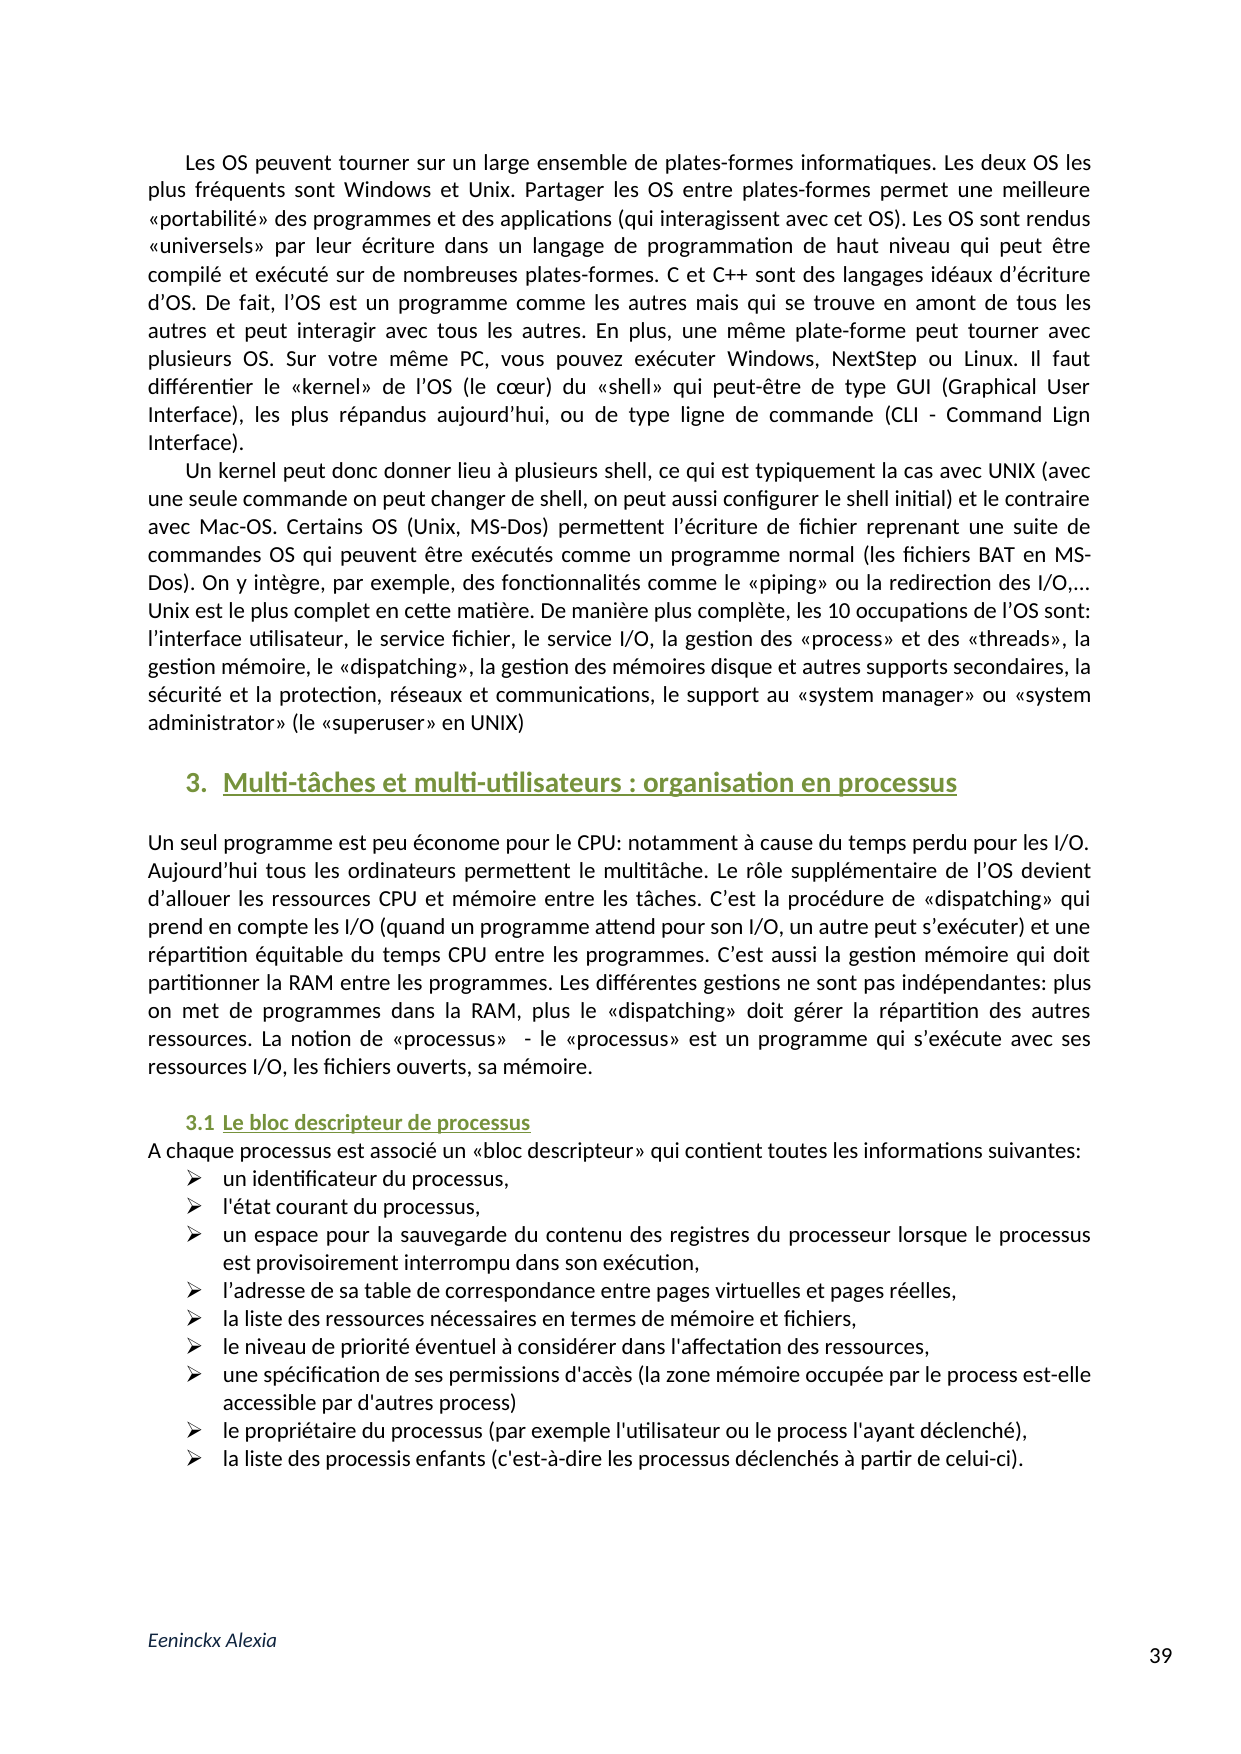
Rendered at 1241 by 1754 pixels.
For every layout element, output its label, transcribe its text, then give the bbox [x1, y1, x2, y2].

list l’adresse de sa table de correspondance entre pages virtuelles et pages réelles, [185, 1276, 1093, 1304]
text Un seul programme est peu économe pour le CPU: notamment à cause du temps perdu pour les I/O. Aujourd’hui tous les ordinateurs permettent le multitâche. Le rôle supplémentaire de l’OS devient d’allouer les ressources CPU et mémoire entre les tâches. C’est la procédure de «dispatching» qui prend en compte les I/O (quand un programme attend pour son I/O, un autre peut s’exécuter) et une répartition équitable du temps CPU entre les programmes. C’est aussi la gestion mémoire qui doit partitionner la RAM entre les programmes. Les différentes gestions ne sont pas indépendantes: plus on met de programmes dans la RAM, plus le «dispatching» doit gérer la répartition des autres ressources. La notion de «processus» - le «processus» est un programme qui s’exécute avec ses ressources I/O, les fichiers ouverts, sa mémoire. [148, 828, 1093, 1080]
list le propriétaire du processus (par exemple l'utilisateur ou le process l'ayant déclenché), [185, 1416, 1093, 1444]
list la liste des processis enfants (c'est-à-dire les processus déclenchés à partir de celui-ci). [185, 1444, 1093, 1472]
list un espace pour la sauvegarde du contenu des registres du processeur lorsque le processus est provisoirement interrompu dans son exécution, [185, 1220, 1093, 1276]
list Le bloc descripteur de processus [185, 1108, 1093, 1136]
list le niveau de priorité éventuel à considérer dans l'affectation des ressources, [185, 1332, 1093, 1360]
text Les OS peuvent tourner sur un large ensemble de plates-formes informatiques. Les deux OS les plus fréquents sont Windows et Unix. Partager les OS entre plates-formes permet une meilleure «portabilité» des programmes et des applications (qui interagissent avec cet OS). Les OS sont rendus «universels» par leur écriture dans un langage de programmation de haut niveau qui peut être compilé et exécuté sur de nombreuses plates-formes. C et C++ sont des langages idéaux d’écriture d’OS. De fait, l’OS est un programme comme les autres mais qui se trouve en amont de tous les autres et peut interagir avec tous les autres. En plus, une même plate-forme peut tourner avec plusieurs OS. Sur votre même PC, vous pouvez exécuter Windows, NextStep ou Linux. Il faut différentier le «kernel» de l’OS (le cœur) du «shell» qui peut-être de type GUI (Graphical User Interface), les plus répandus aujourd’hui, ou de type ligne de commande (CLI - Command Lign Interface). [148, 148, 1093, 456]
text A chaque processus est associé un «bloc descripteur» qui contient toutes les informations suivantes: [148, 1136, 1093, 1164]
list Multi-tâches et multi-utilisateurs : organisation en processus [185, 764, 1093, 800]
text Un kernel peut donc donner lieu à plusieurs shell, ce qui est typiquement la cas avec UNIX (avec une seule commande on peut changer de shell, on peut aussi configurer le shell initial) et le contraire avec Mac-OS. Certains OS (Unix, MS-Dos) permettent l’écriture de fichier reprenant une suite de commandes OS qui peuvent être exécutés comme un programme normal (les fichiers BAT en MS-Dos). On y intègre, par exemple, des fonctionnalités comme le «piping» ou la redirection des I/O,... Unix est le plus complet en cette matière. De manière plus complète, les 10 occupations de l’OS sont: l’interface utilisateur, le service fichier, le service I/O, la gestion des «process» et des «threads», la gestion mémoire, le «dispatching», la gestion des mémoires disque et autres supports secondaires, la sécurité et la protection, réseaux et communications, le support au «system manager» ou «system administrator» (le «superuser» en UNIX) [148, 456, 1093, 736]
list une spécification de ses permissions d'accès (la zone mémoire occupée par le process est-elle accessible par d'autres process) [185, 1360, 1093, 1416]
list l'état courant du processus, [185, 1192, 1093, 1220]
list un identificateur du processus, [185, 1164, 1093, 1192]
list la liste des ressources nécessaires en termes de mémoire et fichiers, [185, 1304, 1093, 1332]
